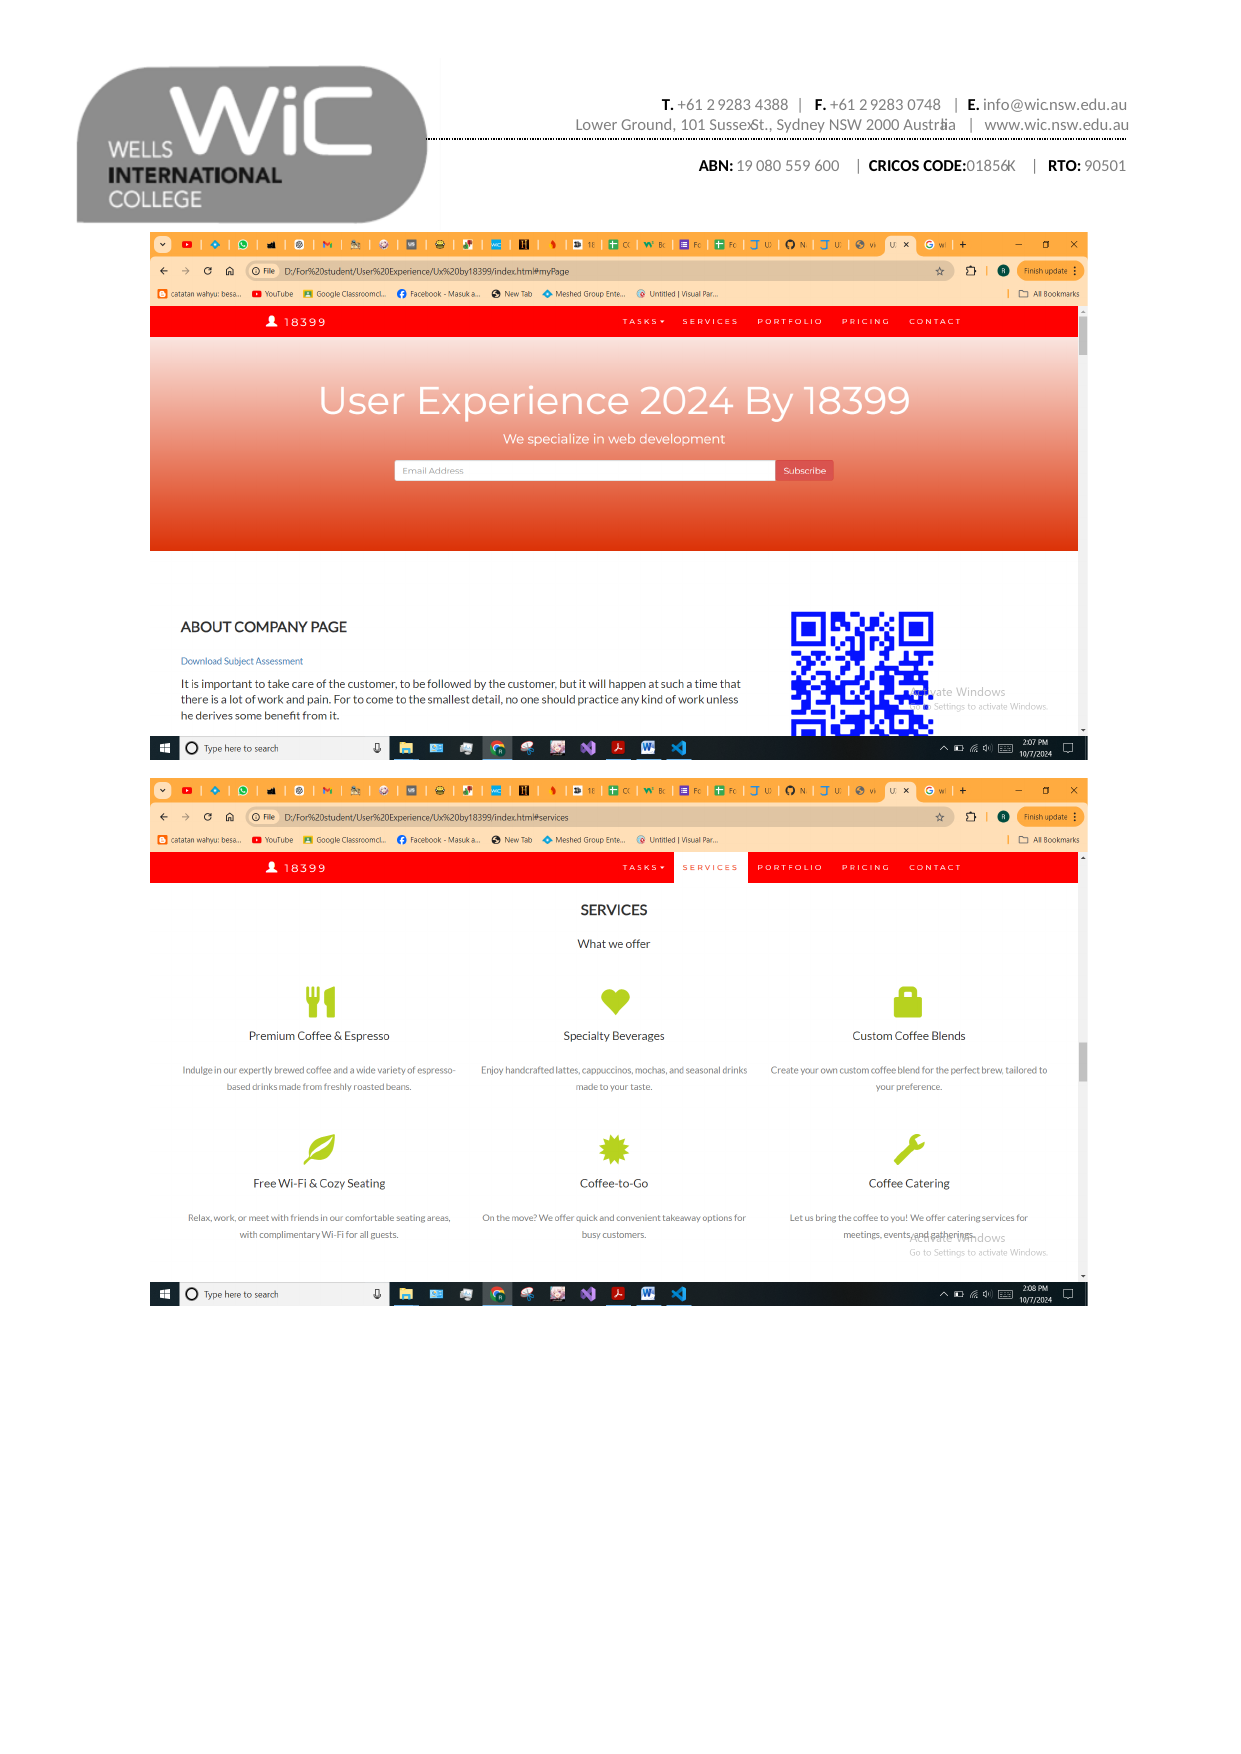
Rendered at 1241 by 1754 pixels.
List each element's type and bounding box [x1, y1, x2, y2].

picture [76, 58, 441, 230]
picture [150, 778, 1088, 1306]
picture [150, 232, 1088, 760]
